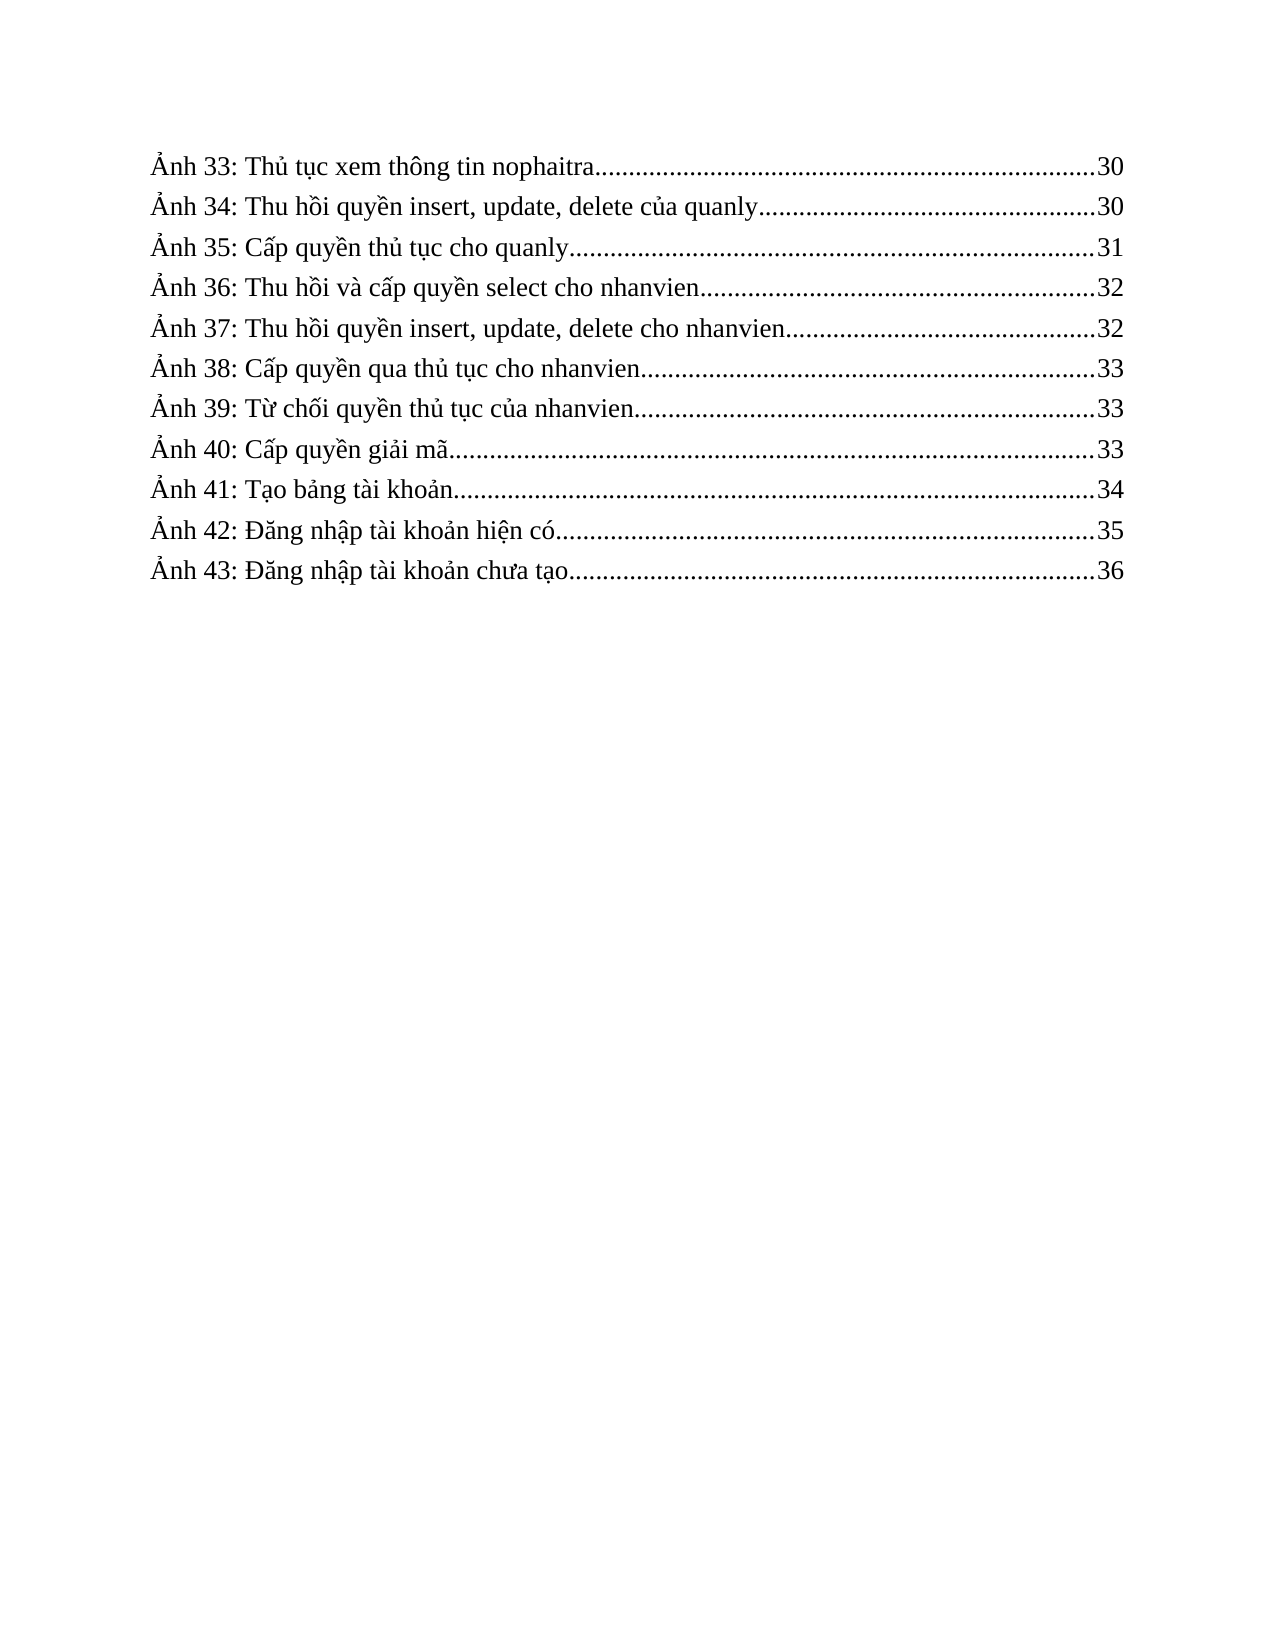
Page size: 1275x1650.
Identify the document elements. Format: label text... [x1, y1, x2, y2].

text Ảnh 35: Cấp quyền thủ tục cho quanly 31 [150, 231, 1125, 262]
text Ảnh 42: Đăng nhập tài khoản hiện có 35 [150, 514, 1125, 545]
text Ảnh 41: Tạo bảng tài khoản 34 [150, 473, 1125, 504]
text Ảnh 37: Thu hồi quyền insert, update, delete cho nhanvien 32 [150, 312, 1125, 343]
text Ảnh 36: Thu hồi và cấp quyền select cho nhanvien 32 [150, 271, 1125, 302]
text Ảnh 34: Thu hồi quyền insert, update, delete của quanly 30 [150, 190, 1125, 222]
text Ảnh 39: Từ chối quyền thủ tục của nhanvien 33 [150, 392, 1125, 424]
text Ảnh 40: Cấp quyền giải mã 33 [150, 433, 1125, 464]
text Ảnh 33: Thủ tục xem thông tin nophaitra 30 [150, 150, 1125, 181]
text Ảnh 43: Đăng nhập tài khoản chưa tạo 36 [150, 554, 1125, 585]
text Ảnh 38: Cấp quyền qua thủ tục cho nhanvien 33 [150, 352, 1125, 383]
